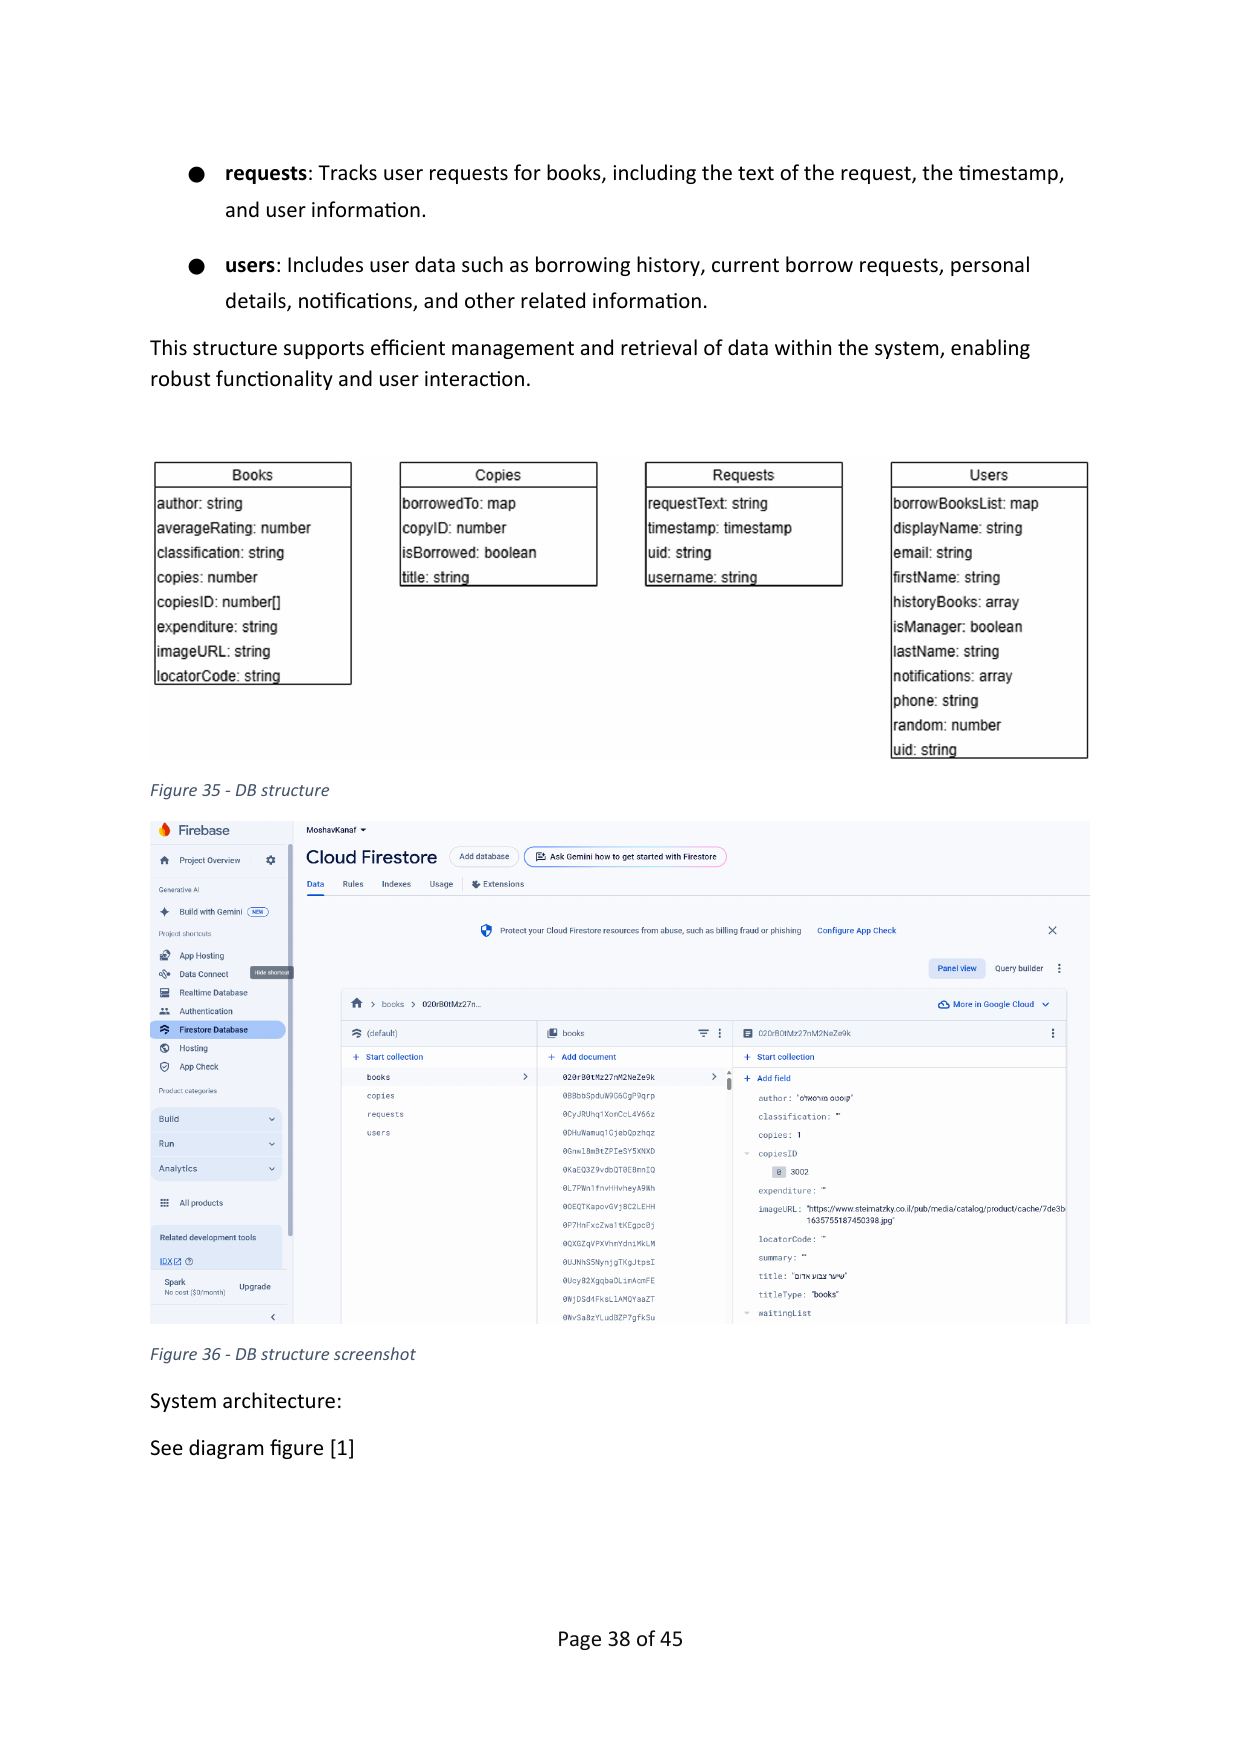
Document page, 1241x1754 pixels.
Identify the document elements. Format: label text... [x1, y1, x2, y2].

text Figure 36 - DB structure screenshot [150, 1342, 1090, 1365]
picture [150, 457, 1091, 760]
list users: Includes user data such as borrowing history, current borrow requests, personal details, notifications, and other related information. [187, 242, 1090, 315]
text Figure 35 - DB structure [150, 778, 1090, 801]
text See diagram figure [1] [150, 1433, 1090, 1461]
text System architecture: [150, 1386, 1090, 1414]
text This structure supports efficient management and retrieval of data within the system, enabling robust functionality and user interaction. [150, 333, 1090, 392]
list requests: Tracks user requests for books, including the text of the request, the timestamp, and user information. [187, 150, 1090, 223]
picture [150, 821, 1091, 1324]
